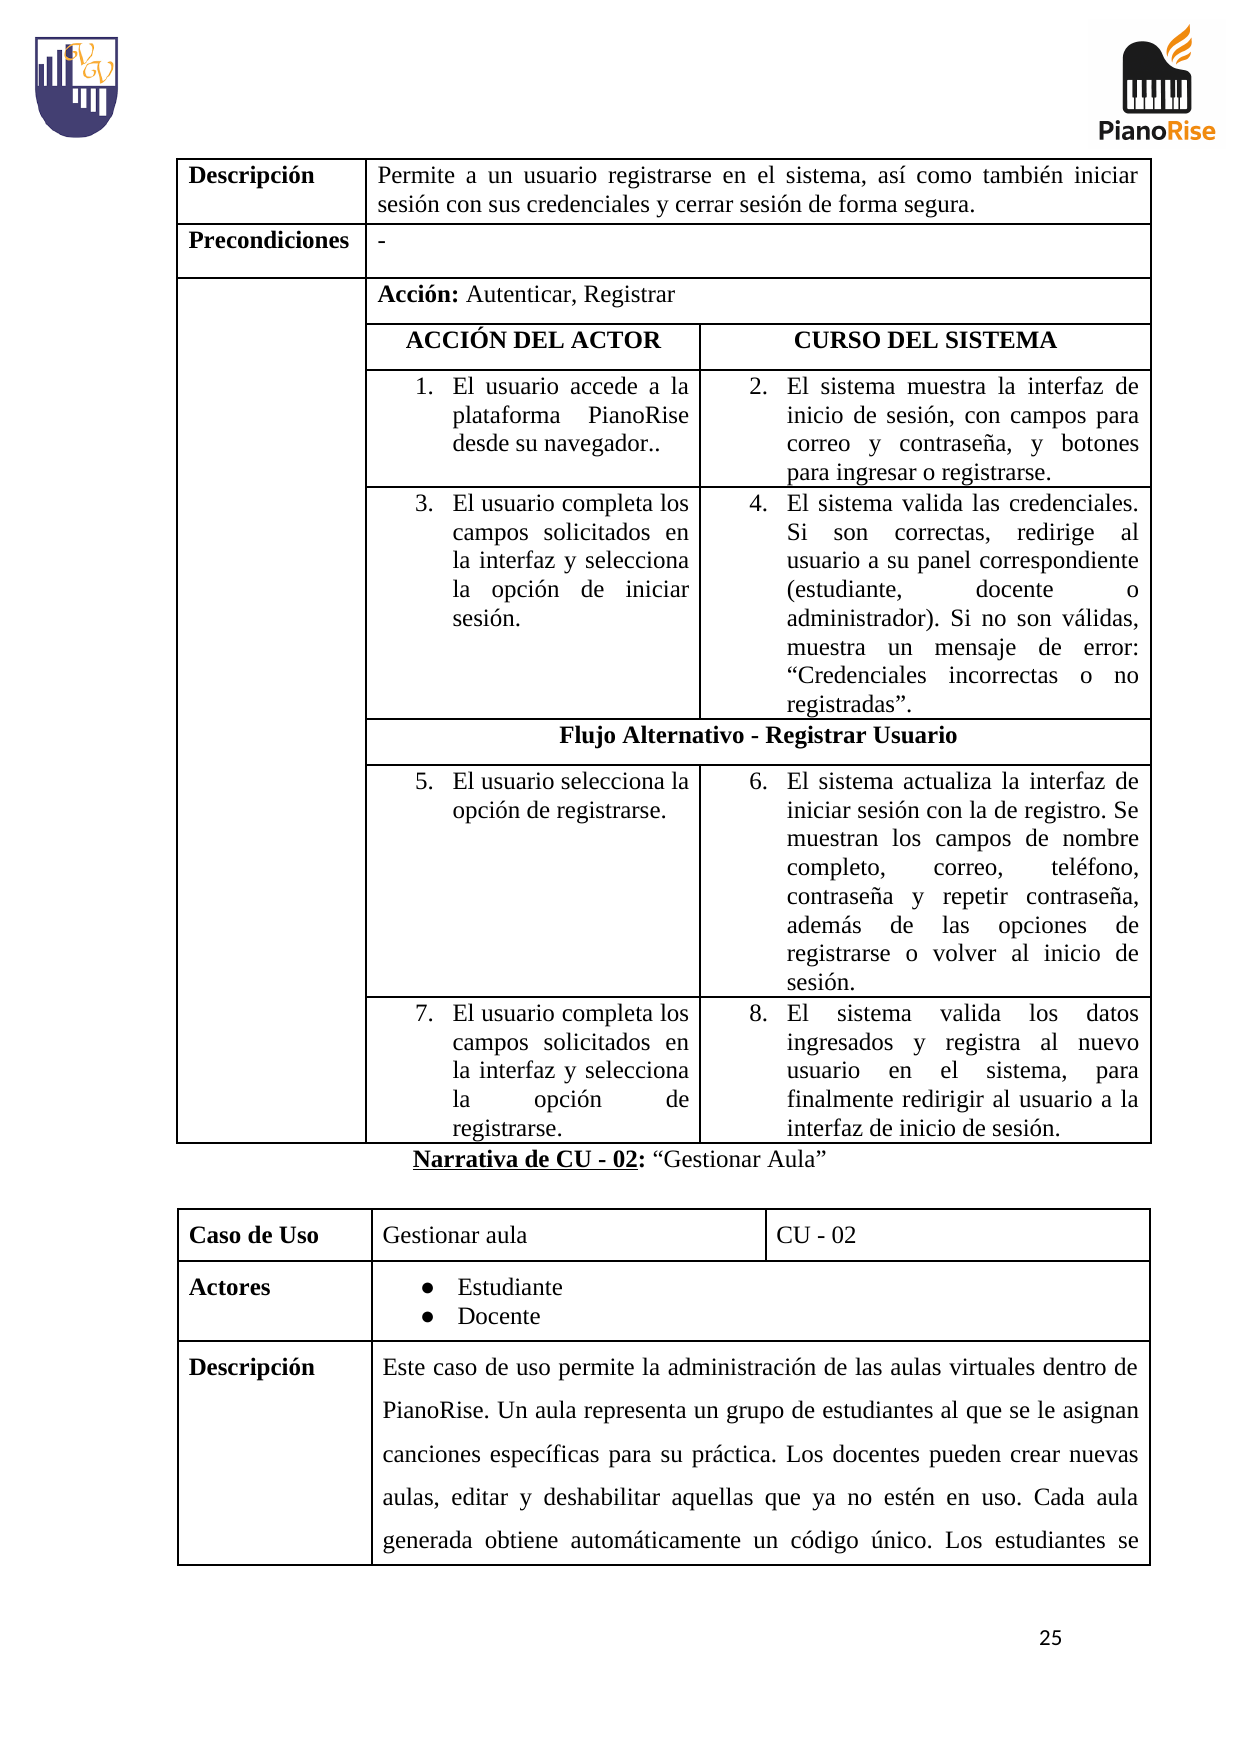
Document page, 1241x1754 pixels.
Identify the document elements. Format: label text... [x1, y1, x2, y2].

picture [1088, 19, 1227, 149]
text Narrativa de CU - 02: “Gestionar Aula” [177, 1144, 1062, 1173]
picture [23, 18, 134, 148]
